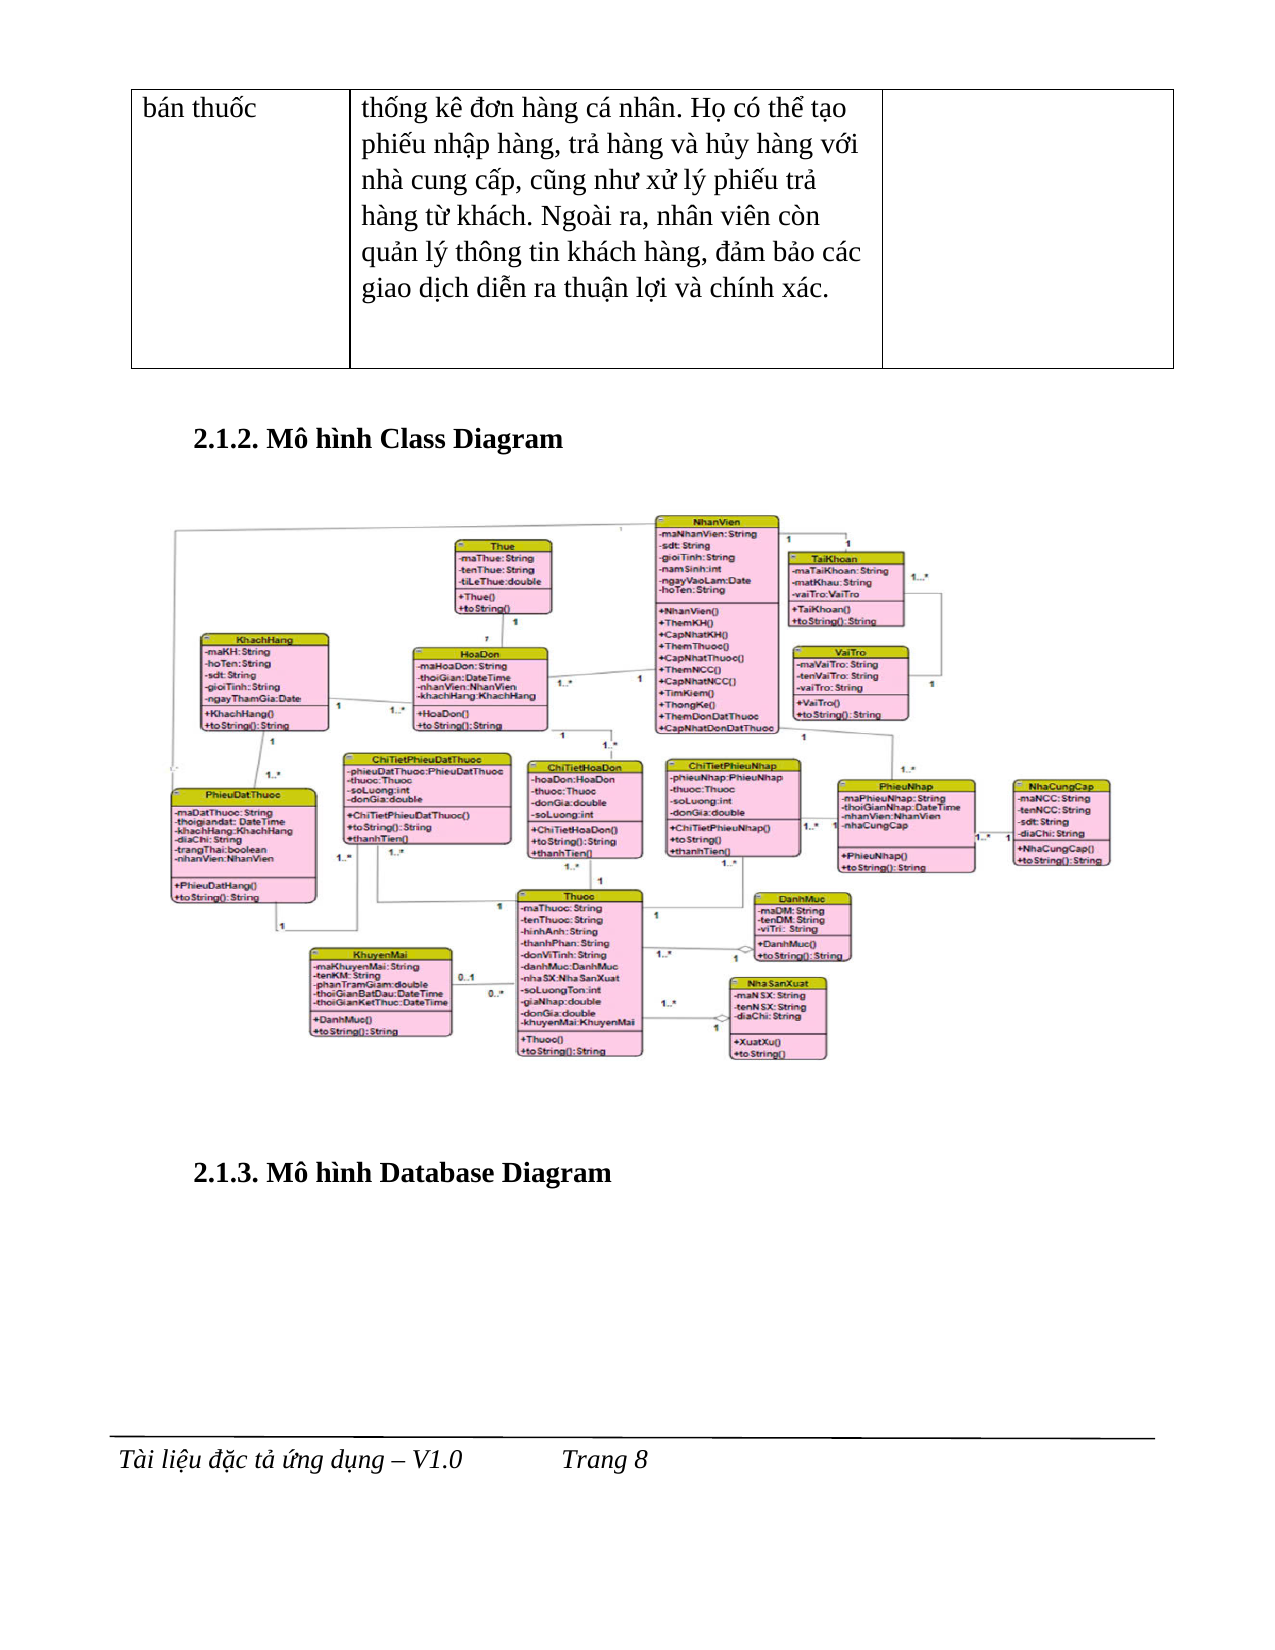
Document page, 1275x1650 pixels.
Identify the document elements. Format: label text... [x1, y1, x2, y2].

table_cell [132, 90, 349, 368]
text 2.1.3. Mô hình Database Diagram [118, 1155, 1186, 1189]
picture [118, 504, 1115, 1067]
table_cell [351, 90, 882, 368]
text 2.1.2. Mô hình Class Diagram [118, 422, 1186, 455]
table_cell [883, 90, 1173, 368]
